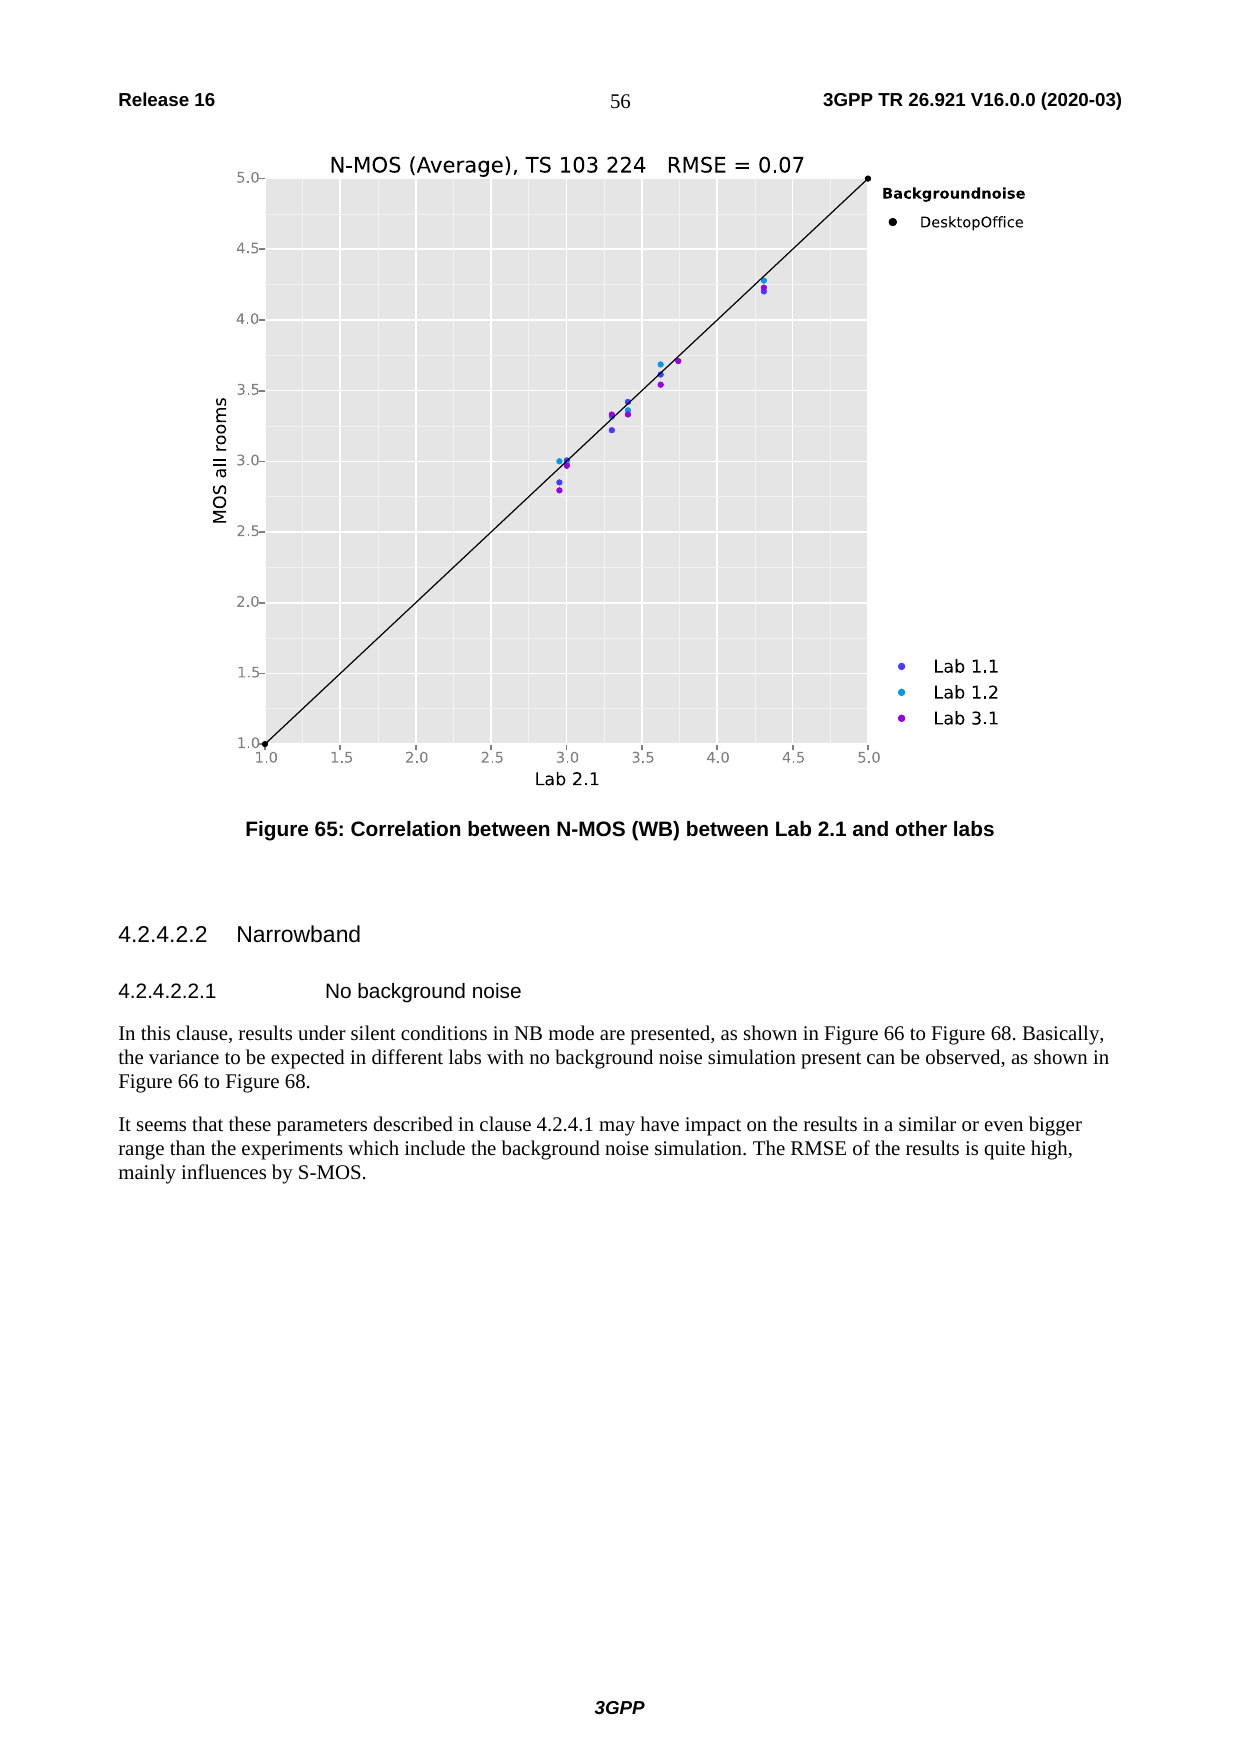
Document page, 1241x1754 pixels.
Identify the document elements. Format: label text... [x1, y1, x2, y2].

text Figure 65: Correlation between N-MOS (WB) between Lab 2.1 and other labs [118, 817, 1122, 841]
subtitle 4.2.4.2.2 Narrowband [118, 921, 1122, 947]
text In this clause, results under silent conditions in NB mode are presented, as shown in Figure 66 to Figure 68. Basically, the variance to be expected in different labs with no background noise simulation present can be observed, as shown in Figure 66 to Figure 68. [118, 1021, 1122, 1093]
text It seems that these parameters described in clause 4.2.4.1 may have impact on the results in a similar or even bigger range than the experiments which include the background noise simulation. The RMSE of the results is quite high, mainly influences by S-MOS. [118, 1112, 1122, 1184]
text 4.2.4.2.2.1 No background noise [118, 978, 1122, 1002]
